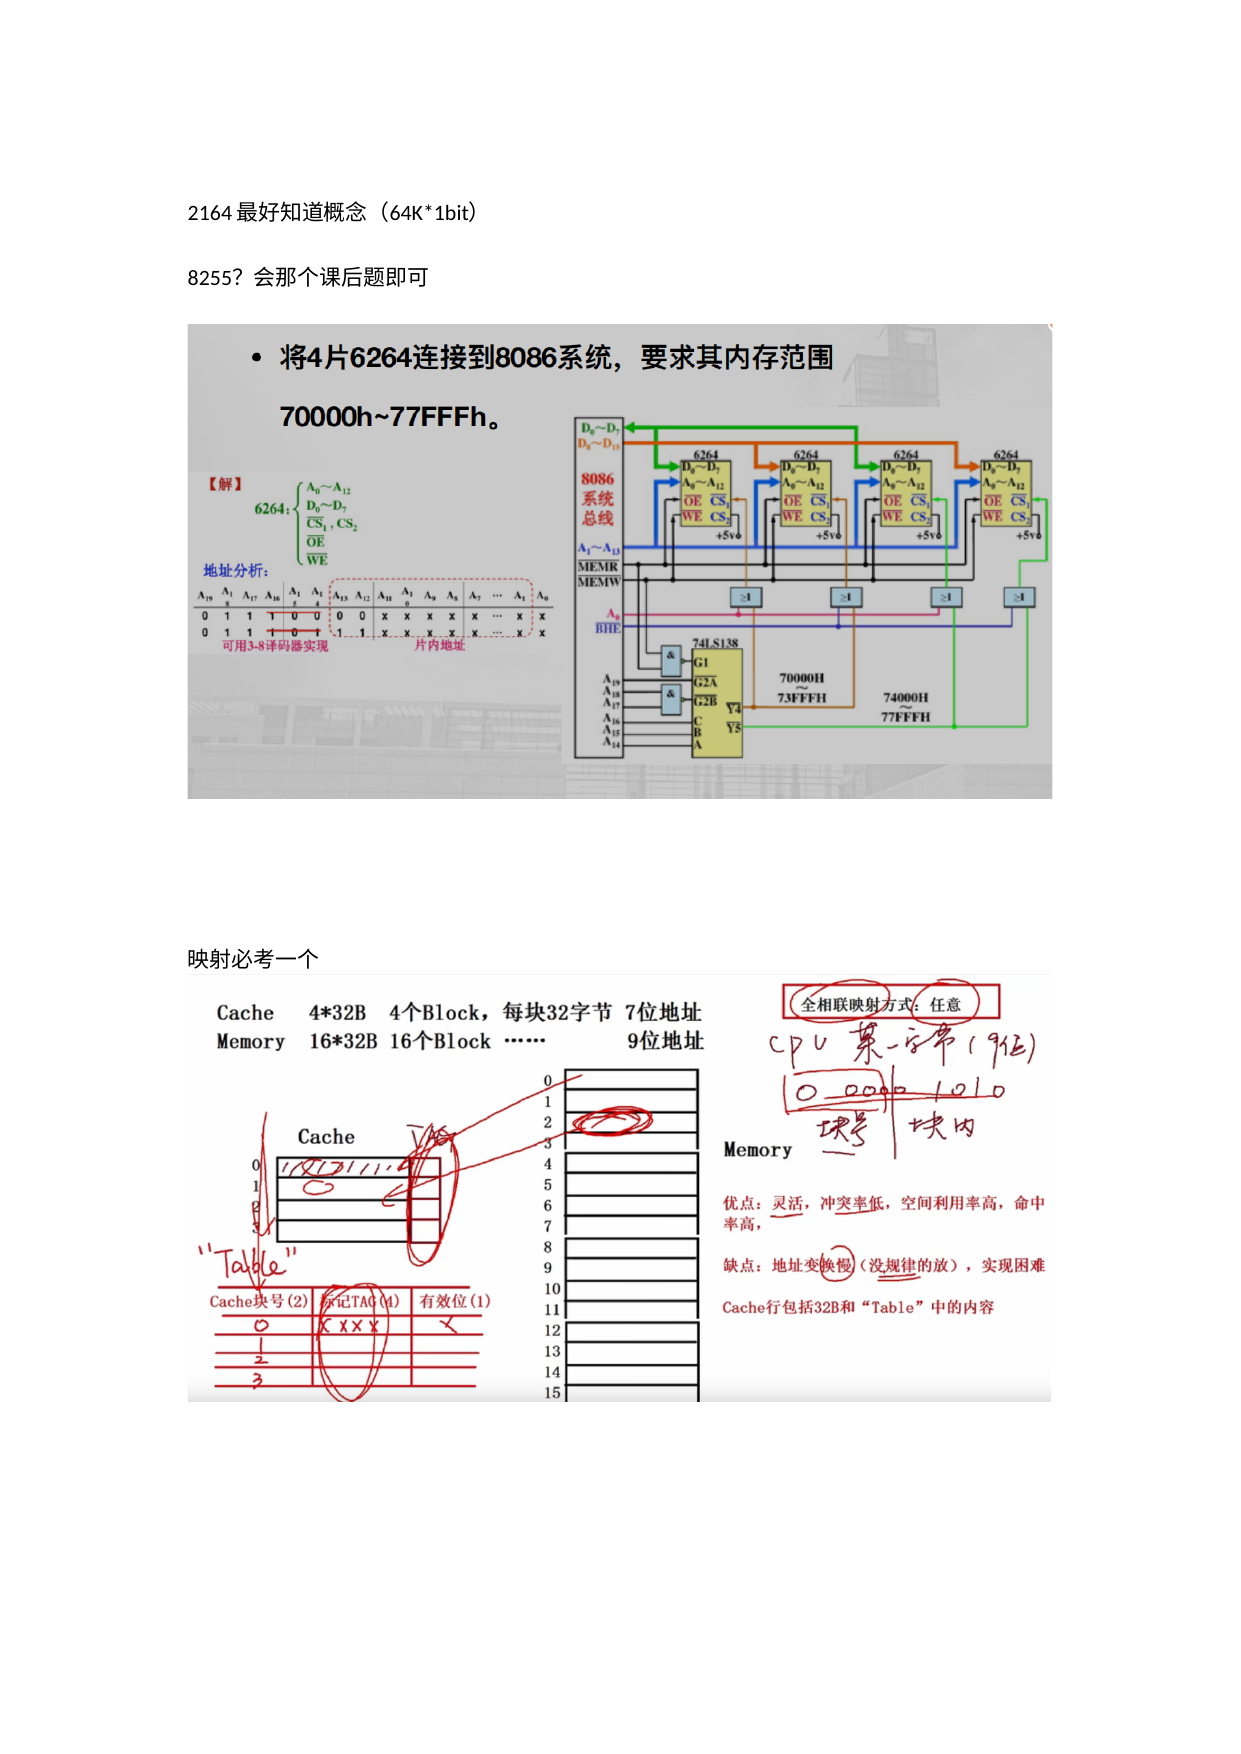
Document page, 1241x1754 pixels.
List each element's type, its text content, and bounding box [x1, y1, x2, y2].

text 8255？会那个课后题即可 [187, 259, 1053, 292]
text 映射必考一个 [187, 942, 1053, 974]
picture [187, 974, 1052, 1402]
picture [187, 324, 1053, 799]
text 2164最好知道概念（64K*1bit） [187, 194, 1053, 227]
